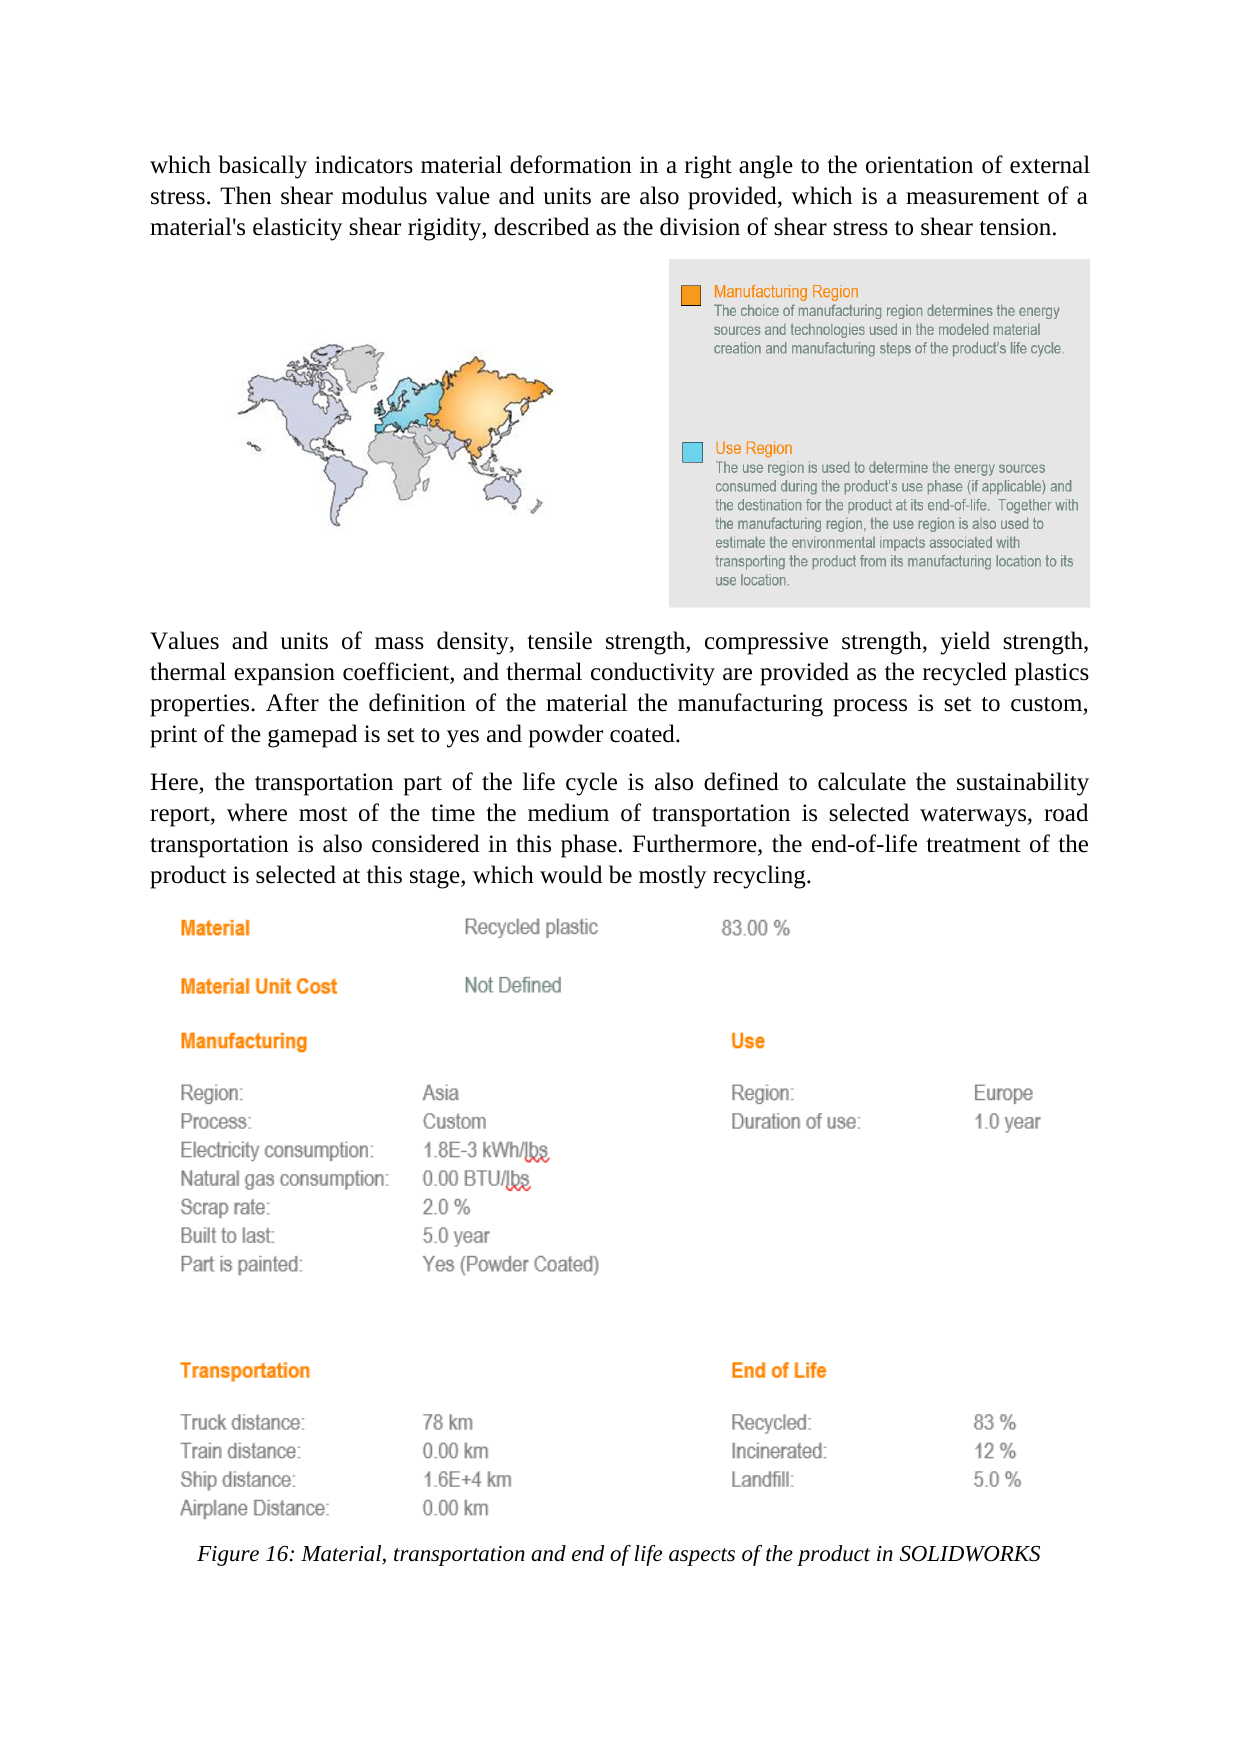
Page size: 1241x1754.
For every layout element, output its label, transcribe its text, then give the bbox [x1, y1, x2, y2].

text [150, 150, 1090, 241]
picture [150, 259, 1091, 608]
picture [171, 907, 1069, 1522]
text Figure 16: Material, transportation and end of life aspects of the product in SOLIDWORKS [150, 1540, 1090, 1567]
text Values and units of mass density, tensile strength, compressive strength, yield strength, thermal expansion coefficient, and thermal conductivity are provided as the recycled plastics properties. After the definition of the material the manufacturing process is set to custom, print of the gamepad is set to yes and powder coated. [150, 626, 1090, 748]
text Here, the transportation part of the life cycle is also defined to calculate the sustainability report, where most of the time the medium of transportation is selected waterways, road transportation is also considered in this phase. Furthermore, the end-of-life treatment of the product is selected at this stage, which would be mostly recycling. [150, 767, 1090, 889]
